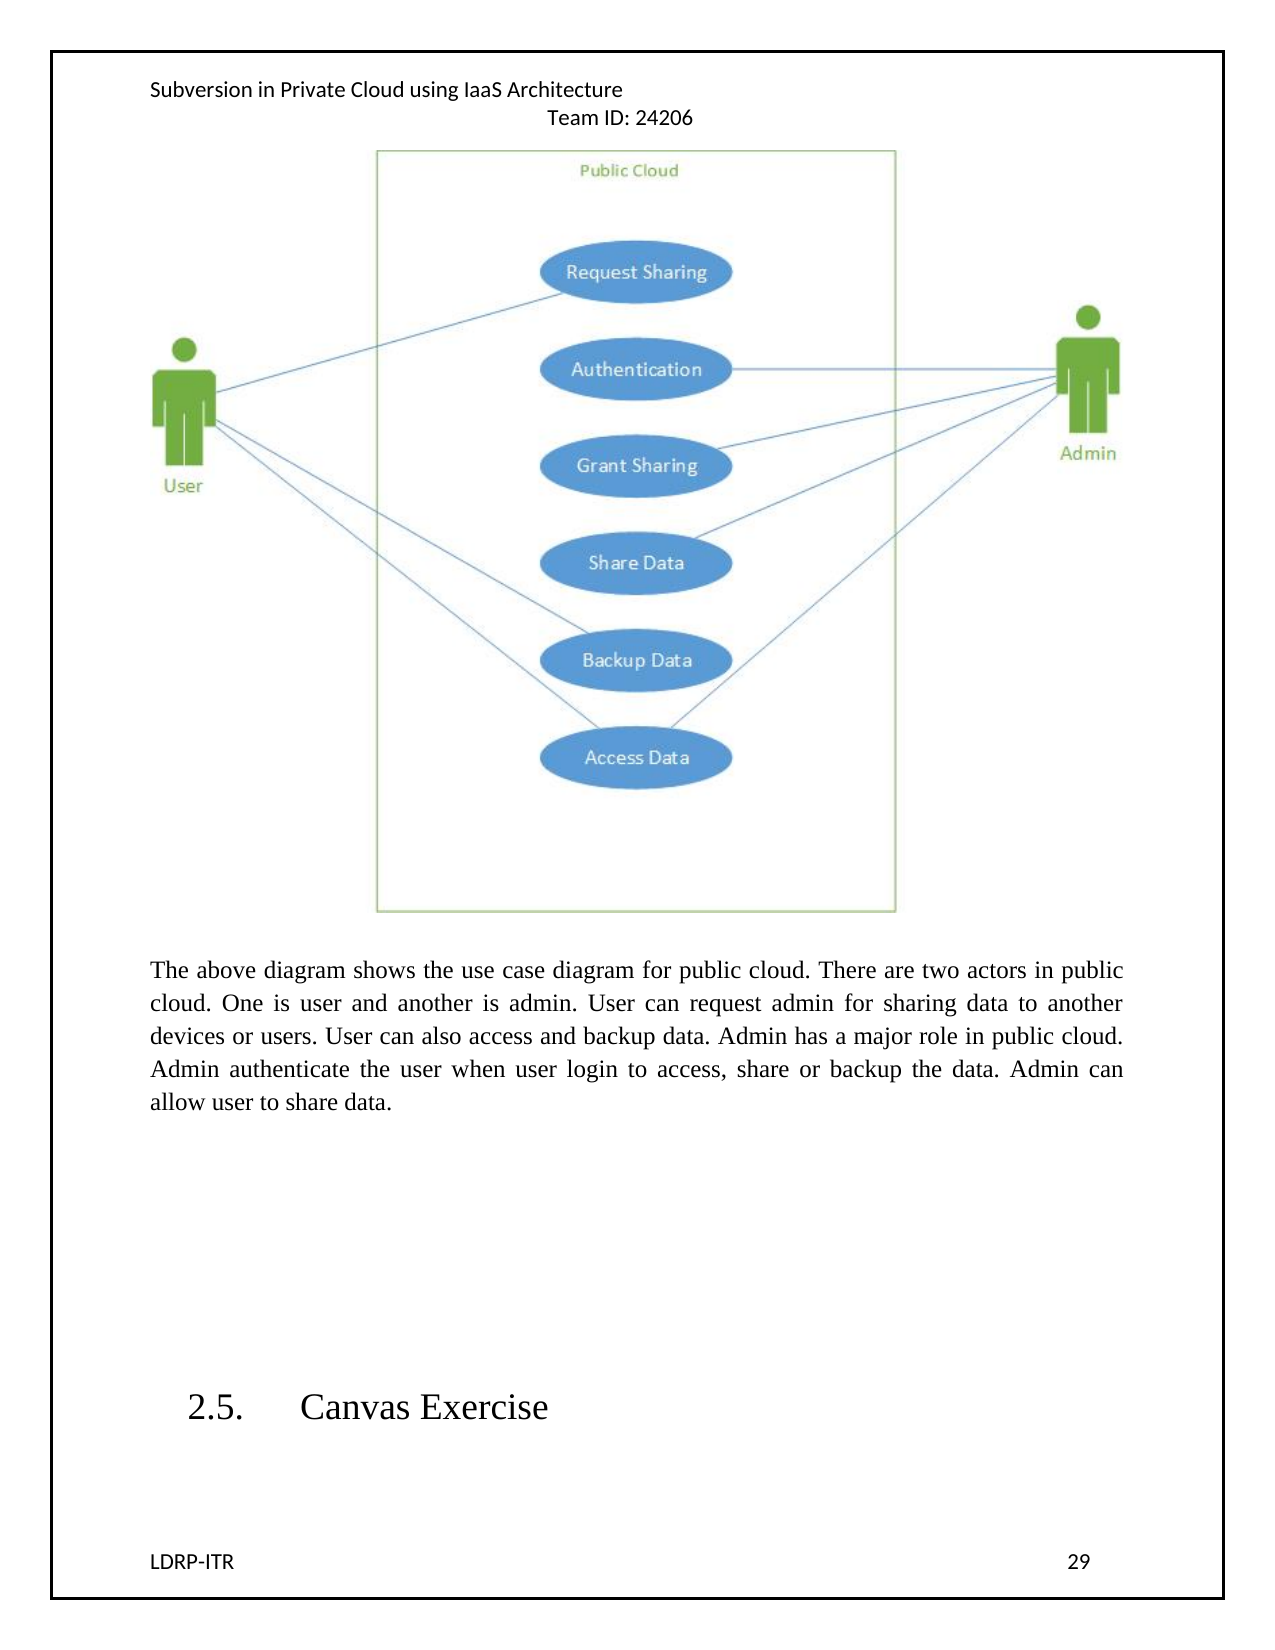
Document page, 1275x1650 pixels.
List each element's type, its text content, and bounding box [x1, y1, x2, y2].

list The above diagram shows the use case diagram for public cloud. There are two actors in public cloud. One is user and another is admin. User can request admin for sharing data to another devices or users. User can also access and backup data. Admin has a major role in public cloud. Admin authenticate the user when user login to access, share or backup the data. Admin can allow user to share data. [150, 955, 1125, 1116]
picture [150, 150, 1129, 913]
list Canvas Exercise [187, 1384, 1125, 1427]
